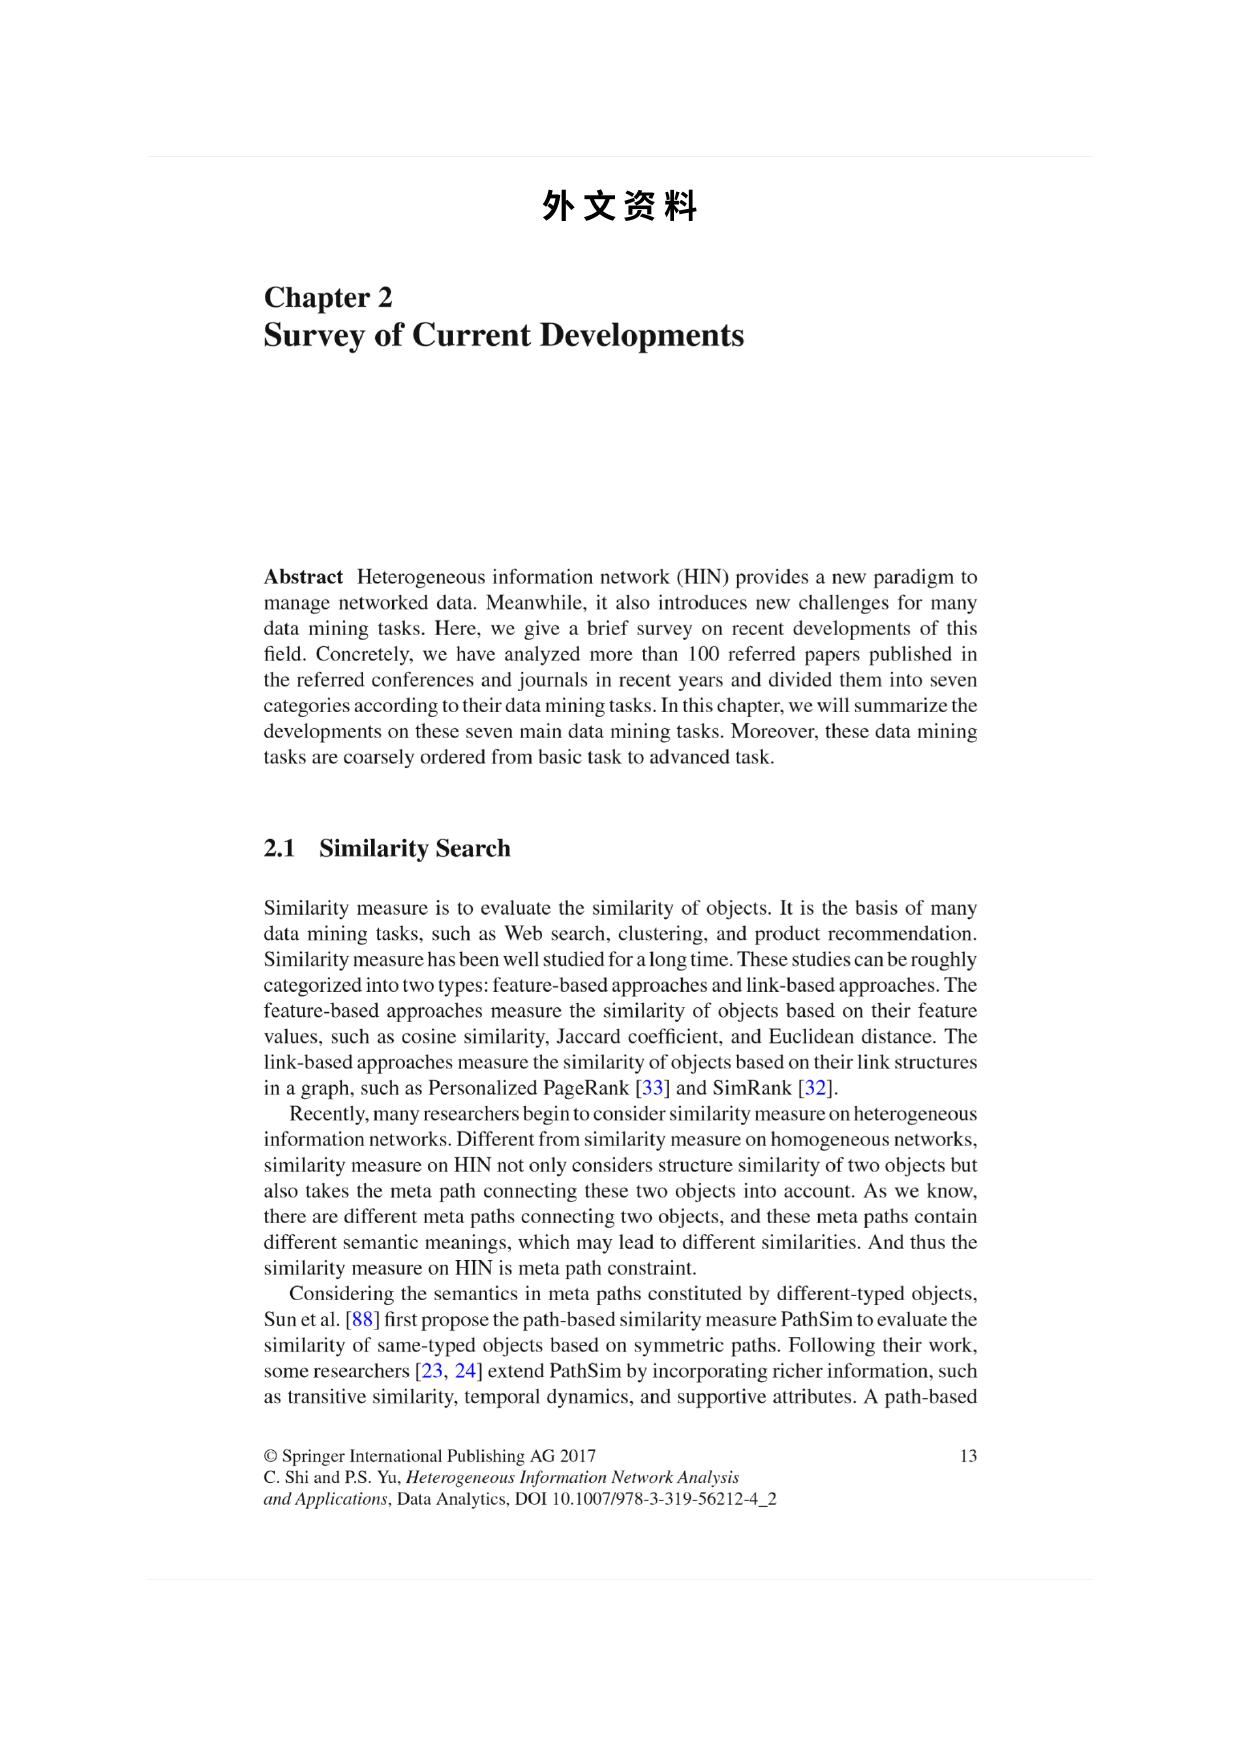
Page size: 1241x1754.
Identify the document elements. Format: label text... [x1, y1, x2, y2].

subtitle 外 文 资 料 [148, 180, 1092, 228]
picture [148, 156, 1093, 1580]
